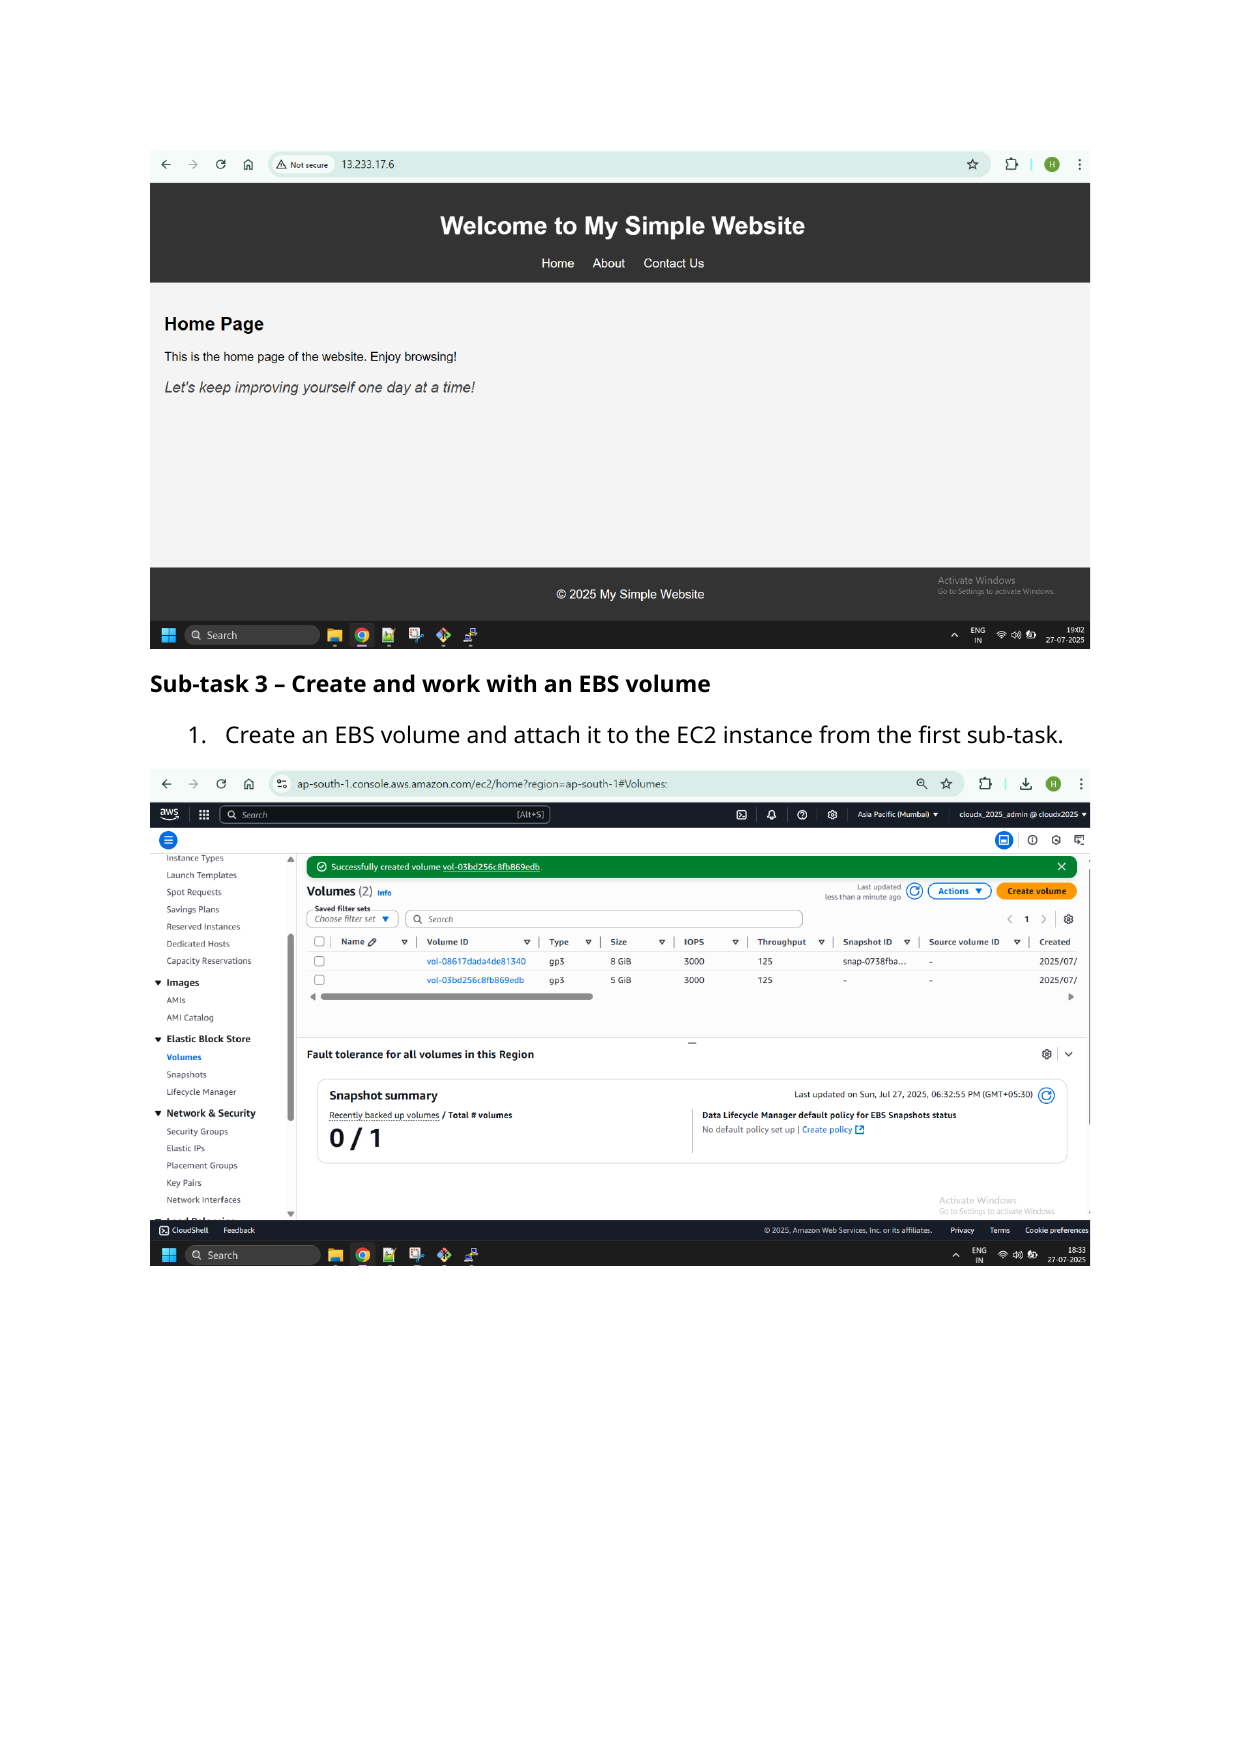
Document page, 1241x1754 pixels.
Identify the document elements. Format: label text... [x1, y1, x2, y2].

picture [150, 769, 1091, 1266]
text Sub-task 3 – Create and work with an EBS volume [150, 668, 1090, 699]
picture [150, 150, 1091, 649]
list Create an EBS volume and attach it to the EC2 instance from the first sub-task. [187, 719, 1090, 750]
